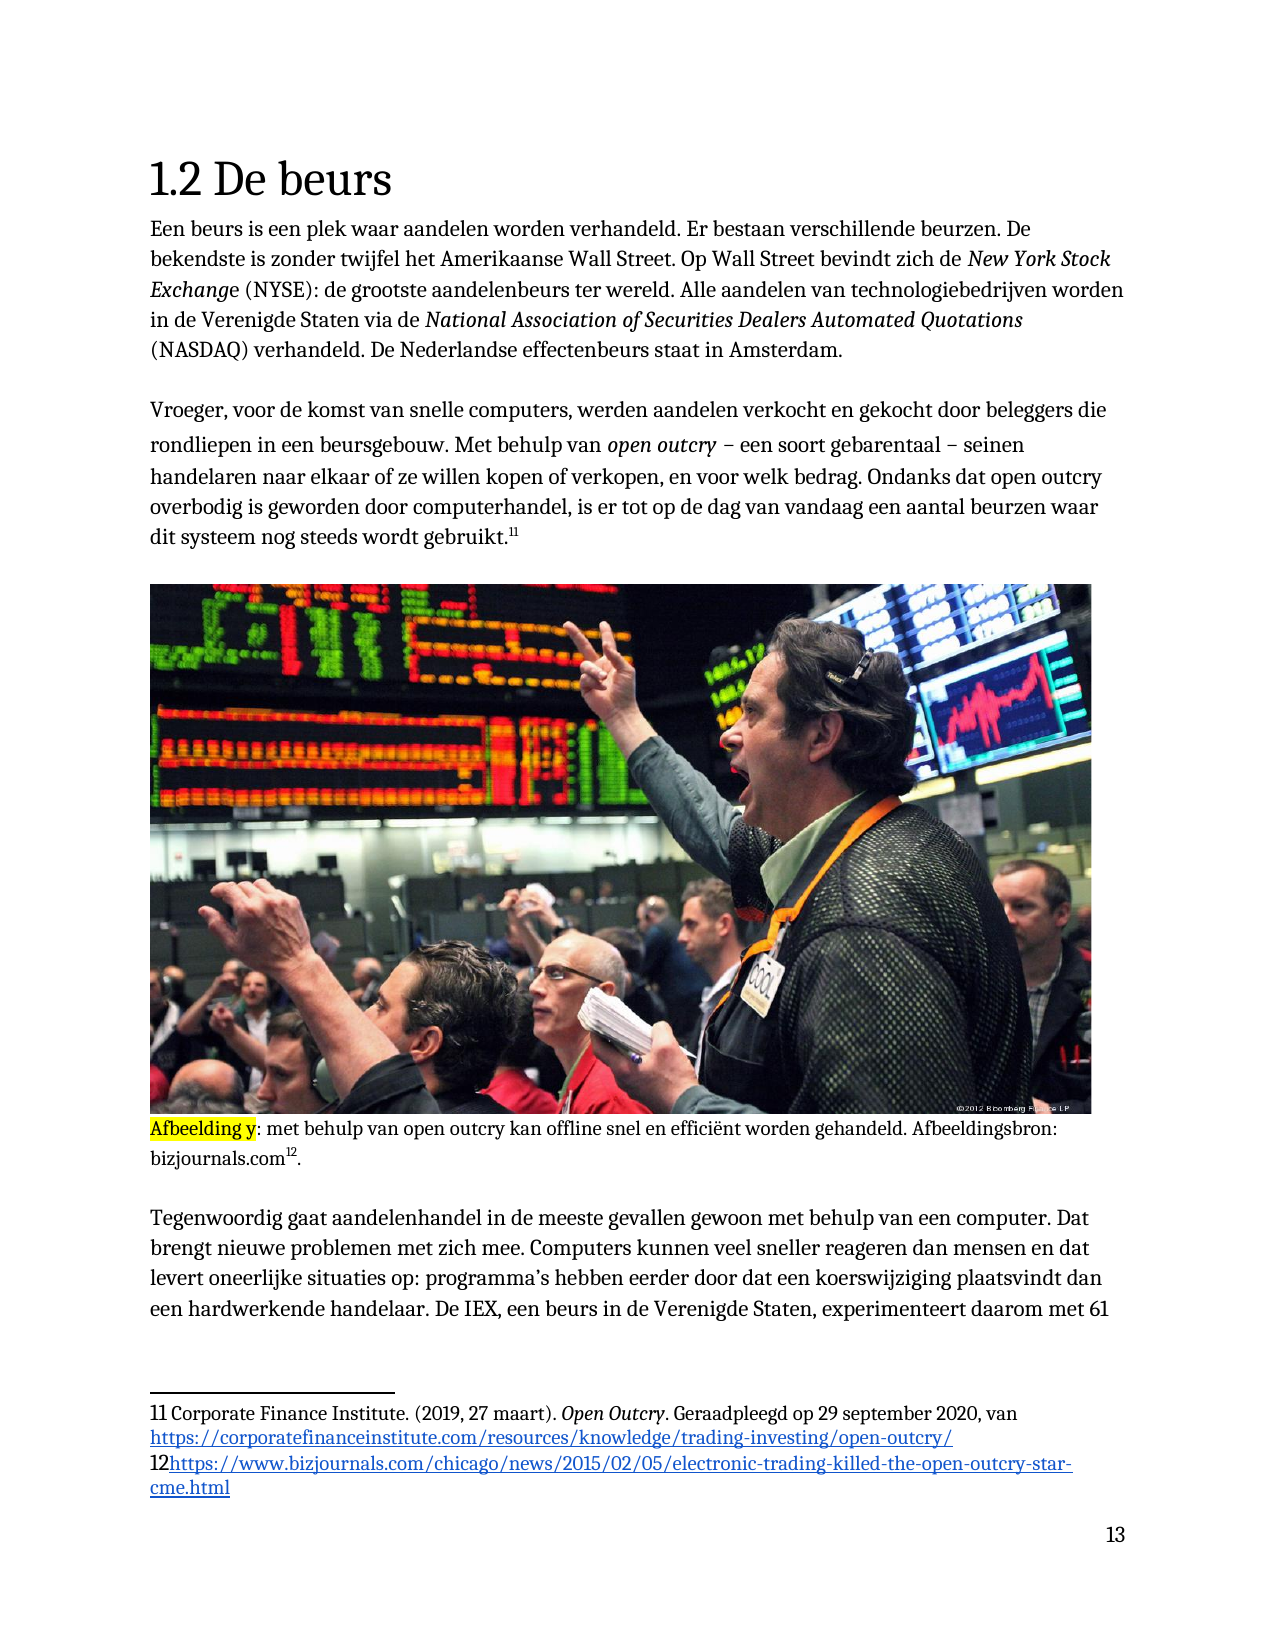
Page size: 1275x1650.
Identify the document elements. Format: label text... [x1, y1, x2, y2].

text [150, 1205, 1125, 1322]
subtitle 1.2 De beurs [150, 150, 1125, 207]
text Een beurs is een plek waar aandelen worden verhandeld. Er bestaan verschillende beurzen. De bekendste is zonder twijfel het Amerikaanse Wall Street. Op Wall Street bevindt zich de New York Stock Exchange (NYSE): de grootste aandelenbeurs ter wereld. Alle aandelen van technologiebedrijven worden in de Verenigde Staten via de National Association of Securities Dealers Automated Quotations (NASDAQ) verhandeld. De Nederlandse effectenbeurs staat in Amsterdam. [150, 216, 1125, 363]
picture [150, 584, 1092, 1114]
text Vroeger, voor de komst van snelle computers, werden aandelen verkocht en gekocht door beleggers die rondliepen in een beursgebouw. Met behulp van open outcry − een soort gebarentaal − seinen handelaren naar elkaar of ze willen kopen of verkopen, en voor welk bedrag. Ondanks dat open outcry overbodig is geworden door computerhandel, is er tot op de dag van vandaag een aantal beurzen waar dit systeem nog steeds wordt gebruikt. [150, 397, 1125, 550]
